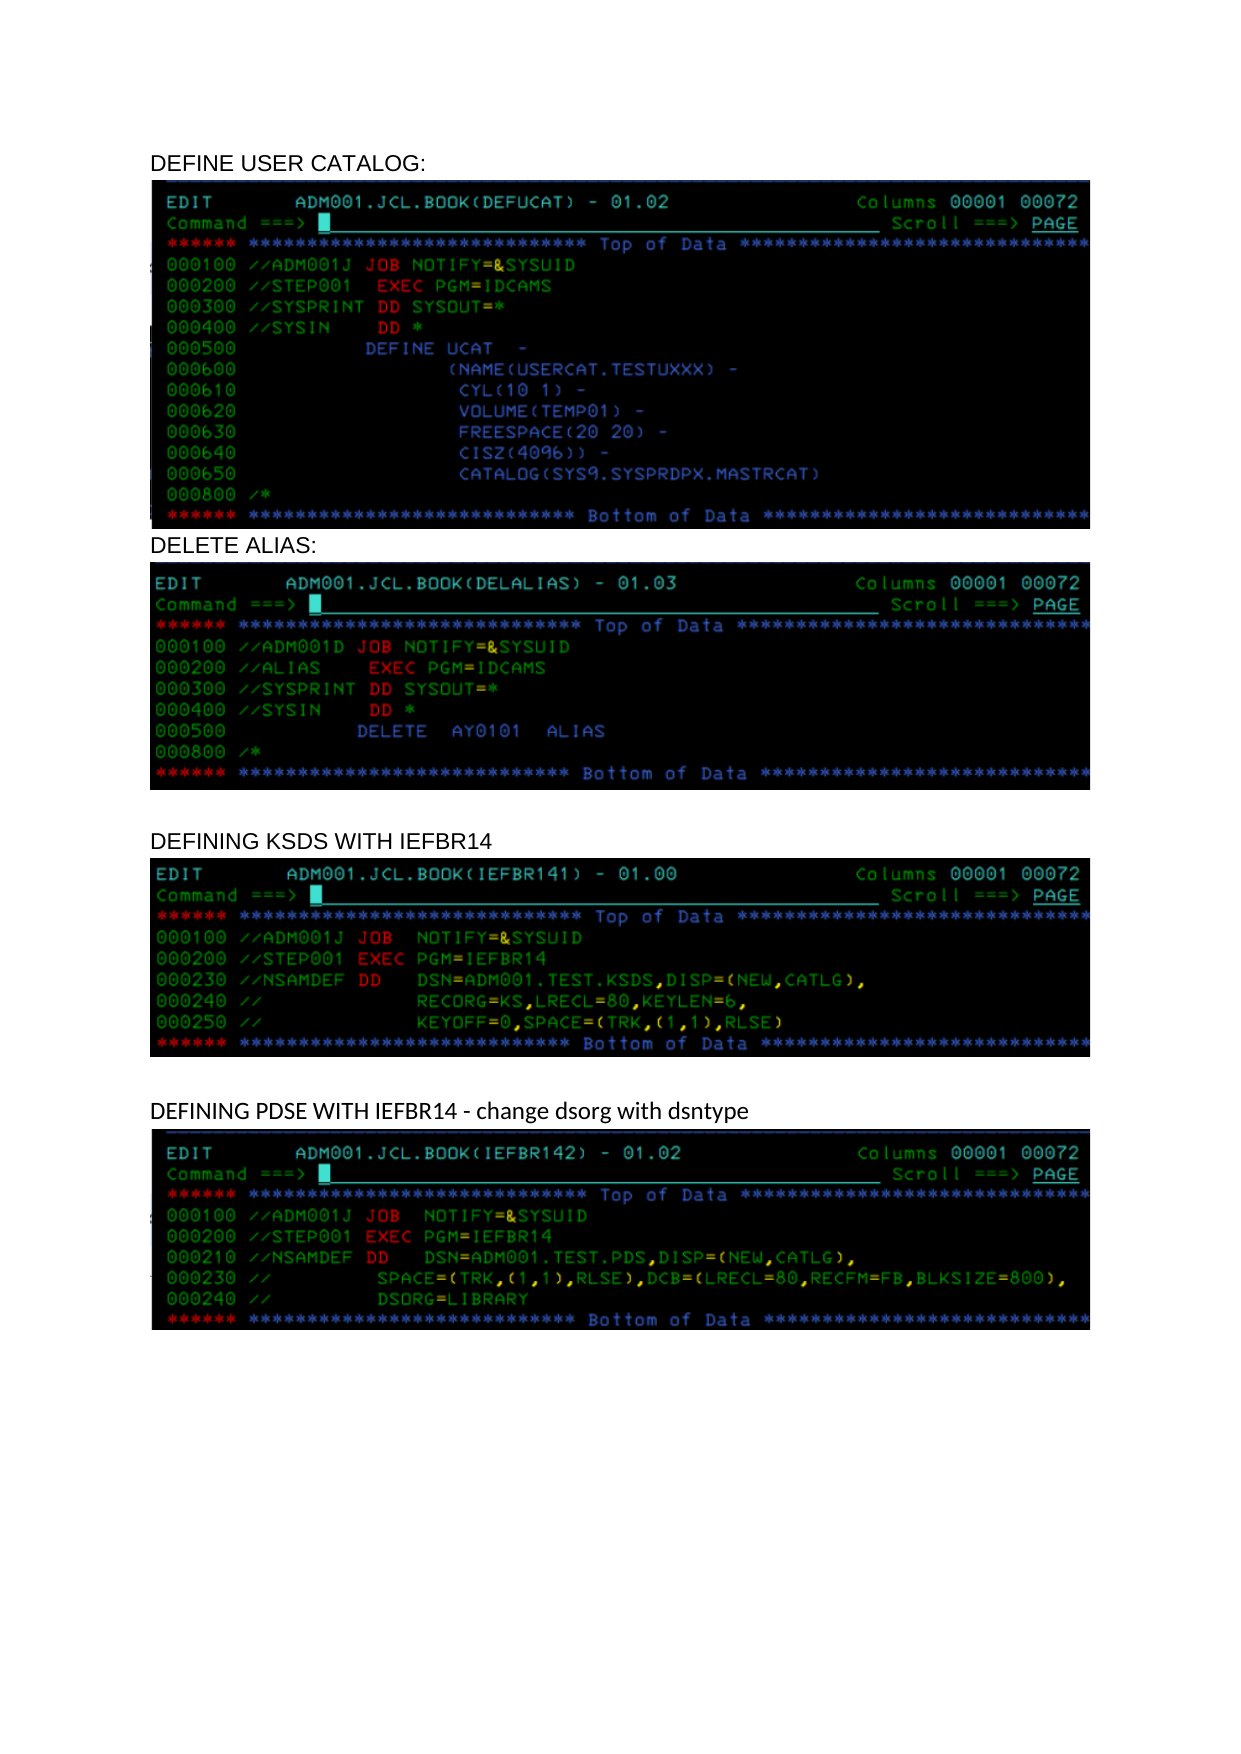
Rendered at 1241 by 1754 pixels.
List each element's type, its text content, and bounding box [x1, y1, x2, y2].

subtitle DEFINING KSDS WITH IEFBR14 [150, 828, 1090, 854]
picture [150, 562, 1091, 790]
subtitle DEFINE USER CATALOG: [150, 150, 1090, 176]
subtitle DELETE ALIAS: [150, 532, 1090, 558]
picture [150, 1129, 1091, 1330]
subtitle DEFINING PDSE WITH IEFBR14 - change dsorg with dsntype [150, 1095, 1090, 1129]
picture [150, 858, 1091, 1057]
picture [150, 180, 1091, 529]
